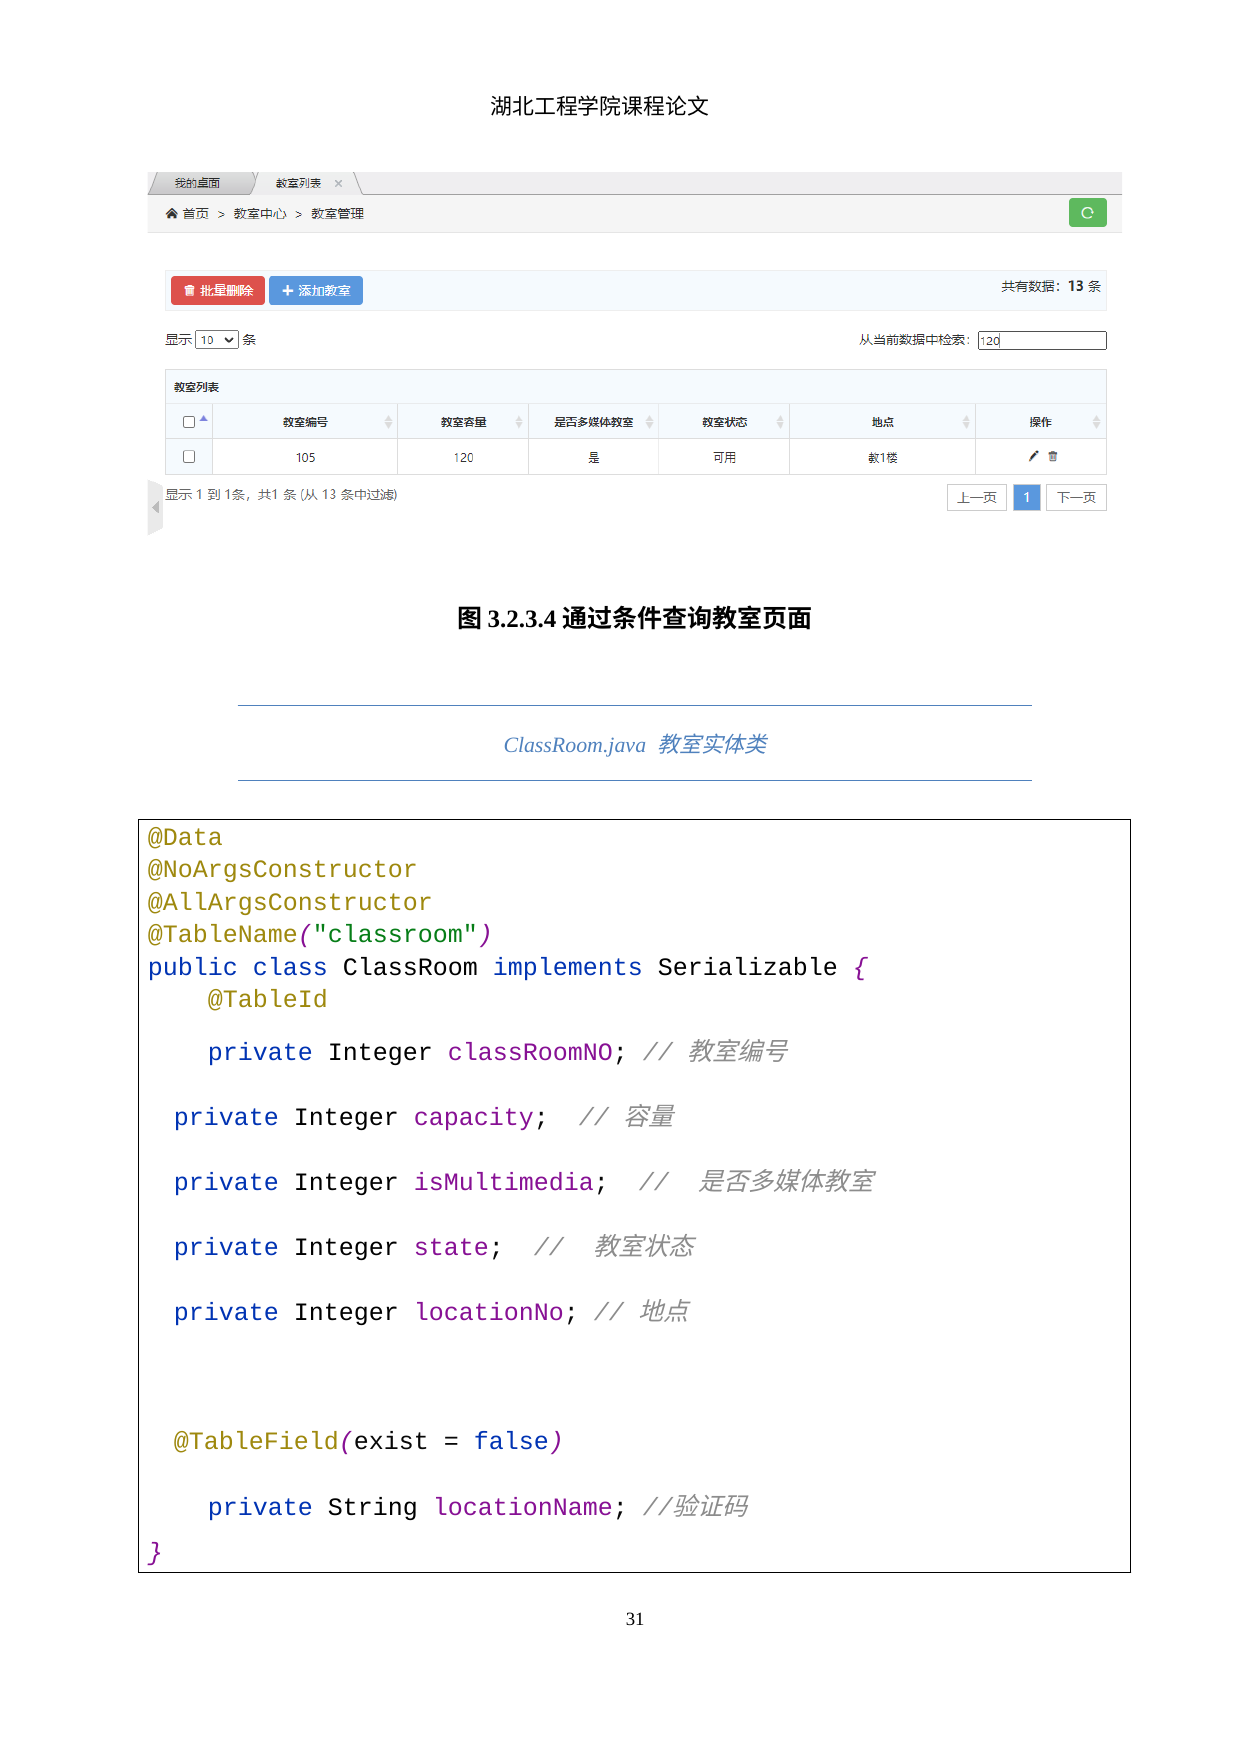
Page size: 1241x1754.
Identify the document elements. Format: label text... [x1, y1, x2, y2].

text 图3.2.3.4 通过条件查询教室页面 [148, 584, 1122, 649]
picture [147, 172, 1123, 574]
text @Data @NoArgsConstructor @AllArgsConstructor @TableName("classroom") public class ClassRoom implements Serializable { @TableId private Integer classRoomNO; // 教室编号 private Integer capacity; // 容量 private Integer isMultimedia; // 是否多媒体教室 private Integer state; // 教室状态 private Integer locationNo; // 地点 @TableField(exist = false) private String locationName; //验证码 } [139, 820, 1130, 1572]
text ClassRoom.java 教室实体类 [238, 706, 1032, 780]
